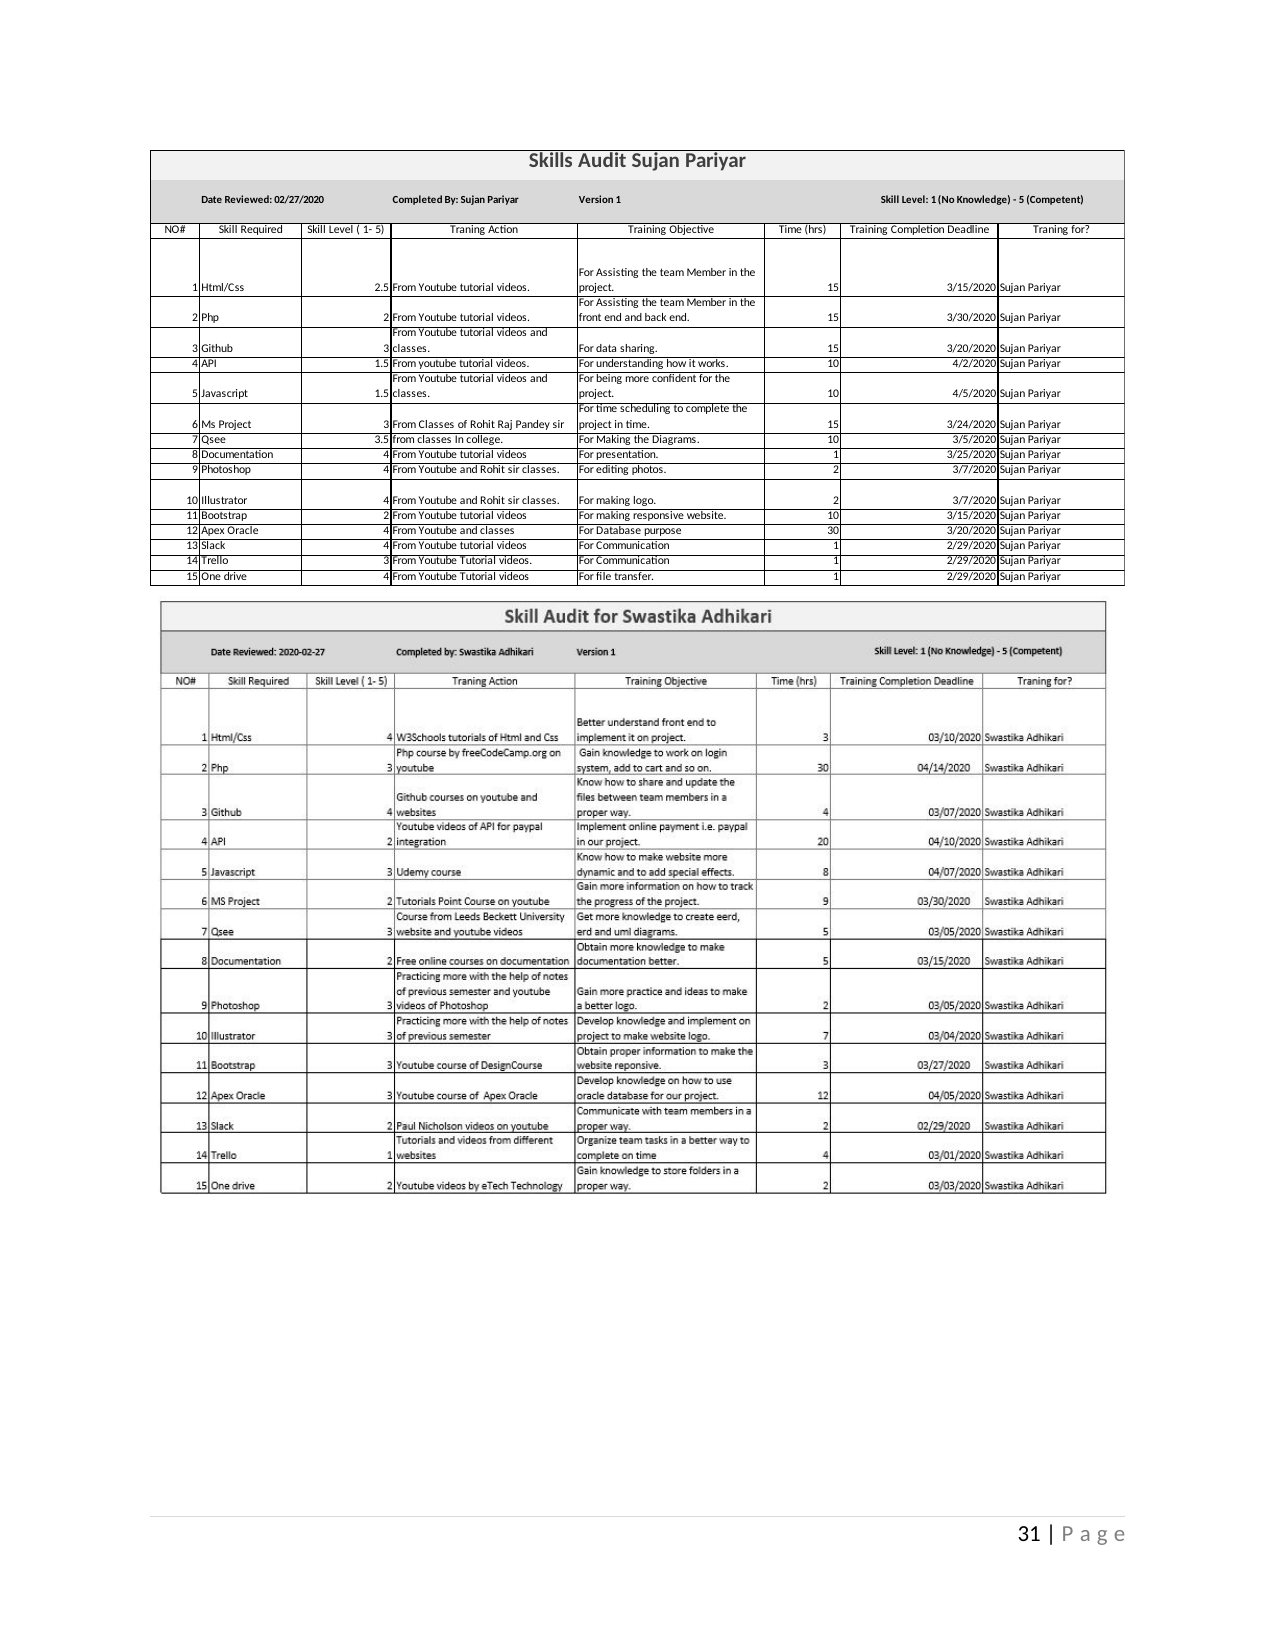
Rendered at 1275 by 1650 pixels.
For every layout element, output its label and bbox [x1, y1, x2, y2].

picture [150, 588, 1124, 1210]
